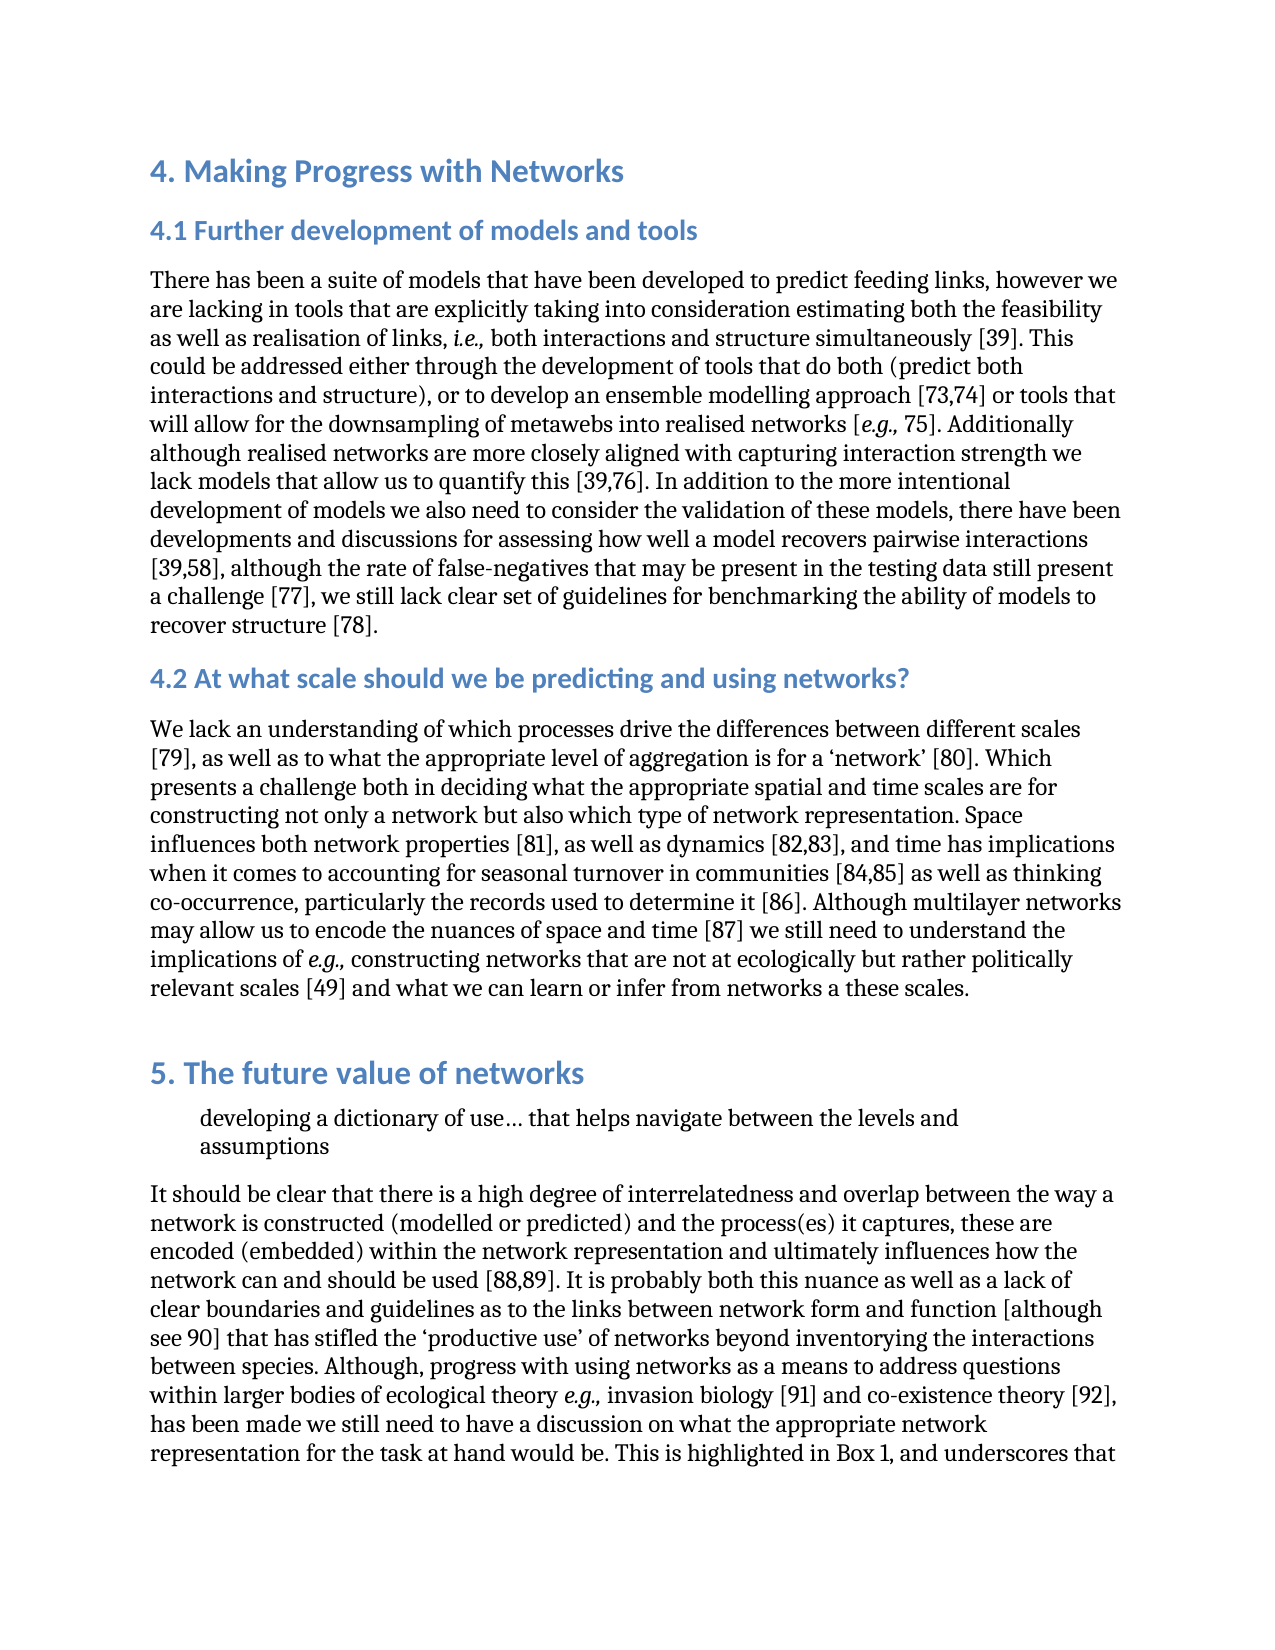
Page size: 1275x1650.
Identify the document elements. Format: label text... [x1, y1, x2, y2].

text We lack an understanding of which processes drive the differences between different scales [79], as well as to what the appropriate level of aggregation is for a ‘network’ [80]. Which presents a challenge both in deciding what the appropriate spatial and time scales are for constructing not only a network but also which type of network representation. Space influences both network properties [81], as well as dynamics [82,83], and time has implications when it comes to accounting for seasonal turnover in communities [84,85] as well as thinking co-occurrence, particularly the records used to determine it [86]. Although multilayer networks may allow us to encode the nuances of space and time [87] we still need to understand the implications of e.g., constructing networks that are not at ecologically but rather politically relevant scales [49] and what we can learn or infer from networks a these scales. [150, 715, 1125, 1002]
subtitle 4.2 At what scale should we be predicting and using networks? [150, 661, 1125, 696]
text developing a dictionary of use… that helps navigate between the levels and assumptions [200, 1103, 1075, 1161]
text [150, 1180, 1125, 1467]
text There has been a suite of models that have been developed to predict feeding links, however we are lacking in tools that are explicitly taking into consideration estimating both the feasibility as well as realisation of links, i.e., both interactions and structure simultaneously [39]. This could be addressed either through the development of tools that do both (predict both interactions and structure), or to develop an ensemble modelling approach [73,74] or tools that will allow for the downsampling of metawebs into realised networks [e.g., 75]. Additionally although realised networks are more closely aligned with capturing interaction strength we lack models that allow us to quantify this [39,76]. In addition to the more intentional development of models we also need to consider the validation of these models, there have been developments and discussions for assessing how well a model recovers pairwise interactions [39,58], although the rate of false-negatives that may be present in the testing data still present a challenge [77], we still lack clear set of guidelines for benchmarking the ability of models to recover structure [78]. [150, 266, 1125, 640]
subtitle 4.1 Further development of models and tools [150, 212, 1125, 247]
subtitle 4. Making Progress with Networks [150, 150, 1125, 191]
subtitle 5. The future value of networks [150, 1052, 1125, 1093]
